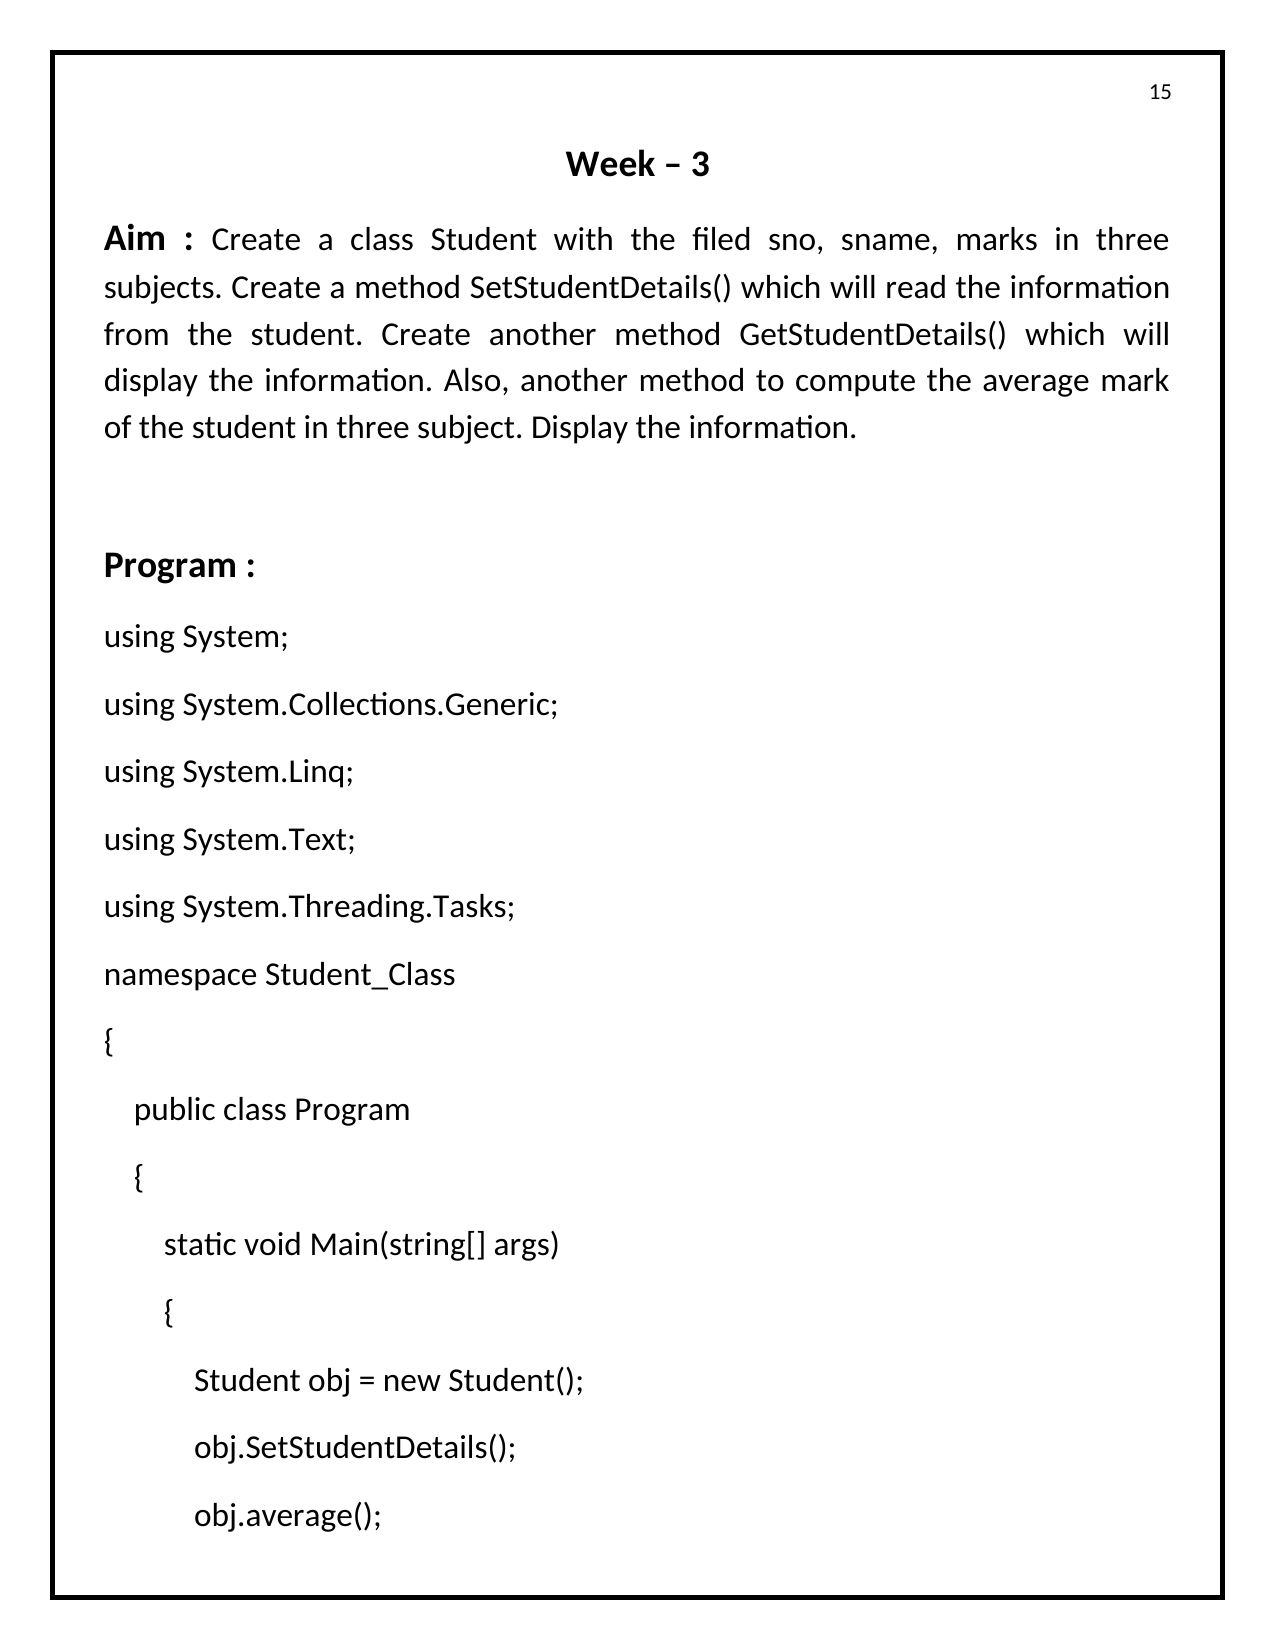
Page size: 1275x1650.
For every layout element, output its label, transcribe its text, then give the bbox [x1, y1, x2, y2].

text Week – 3 [103, 140, 1172, 186]
text using System.Linq; [103, 750, 1172, 791]
text using System.Text; [103, 818, 1172, 858]
text static void Main(string[] args) [103, 1223, 1172, 1264]
text { [103, 1291, 1172, 1332]
text Student obj = new Student(); [103, 1358, 1172, 1399]
text using System; [103, 615, 1172, 656]
text Program : [103, 541, 1172, 587]
text { [103, 1156, 1172, 1196]
text Aim : Create a class Student with the filed sno, sname, marks in three subjects. Create a method SetStudentDetails() which will read the information from the student. Create another method GetStudentDetails() which will display the information. Also, another method to compute the average mark of the student in three subject. Display the information. [103, 214, 1172, 447]
text obj.average(); [103, 1494, 1172, 1534]
text namespace Student_Class [103, 953, 1172, 994]
text using System.Collections.Generic; [103, 682, 1172, 723]
text public class Program [103, 1088, 1172, 1129]
text { [103, 1021, 1172, 1061]
text using System.Threading.Tasks; [103, 885, 1172, 926]
text obj.SetStudentDetails(); [103, 1426, 1172, 1467]
